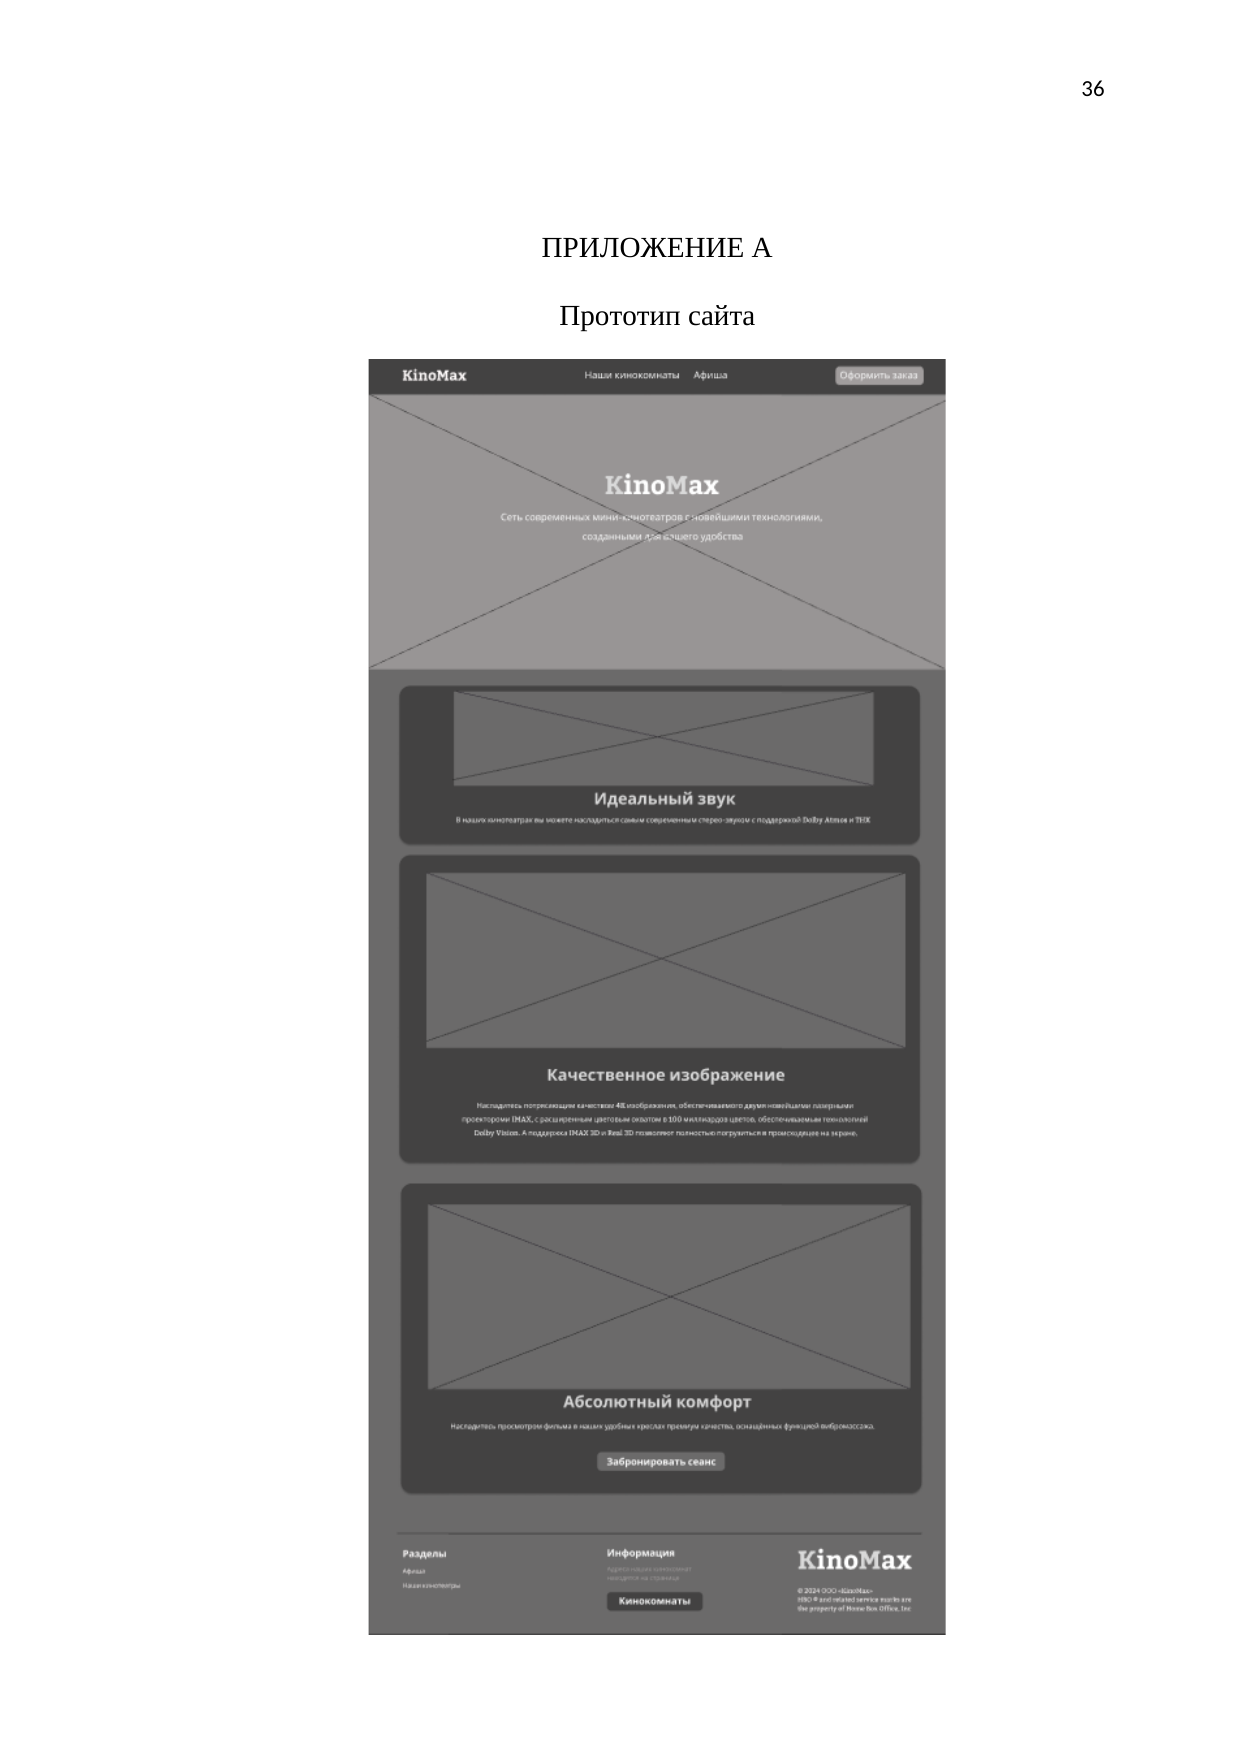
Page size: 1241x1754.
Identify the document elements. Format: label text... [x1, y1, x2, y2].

picture [368, 359, 946, 1635]
text ПРИЛОЖЕНИЕ А [136, 231, 1104, 264]
text Прототип сайта [136, 298, 1104, 331]
